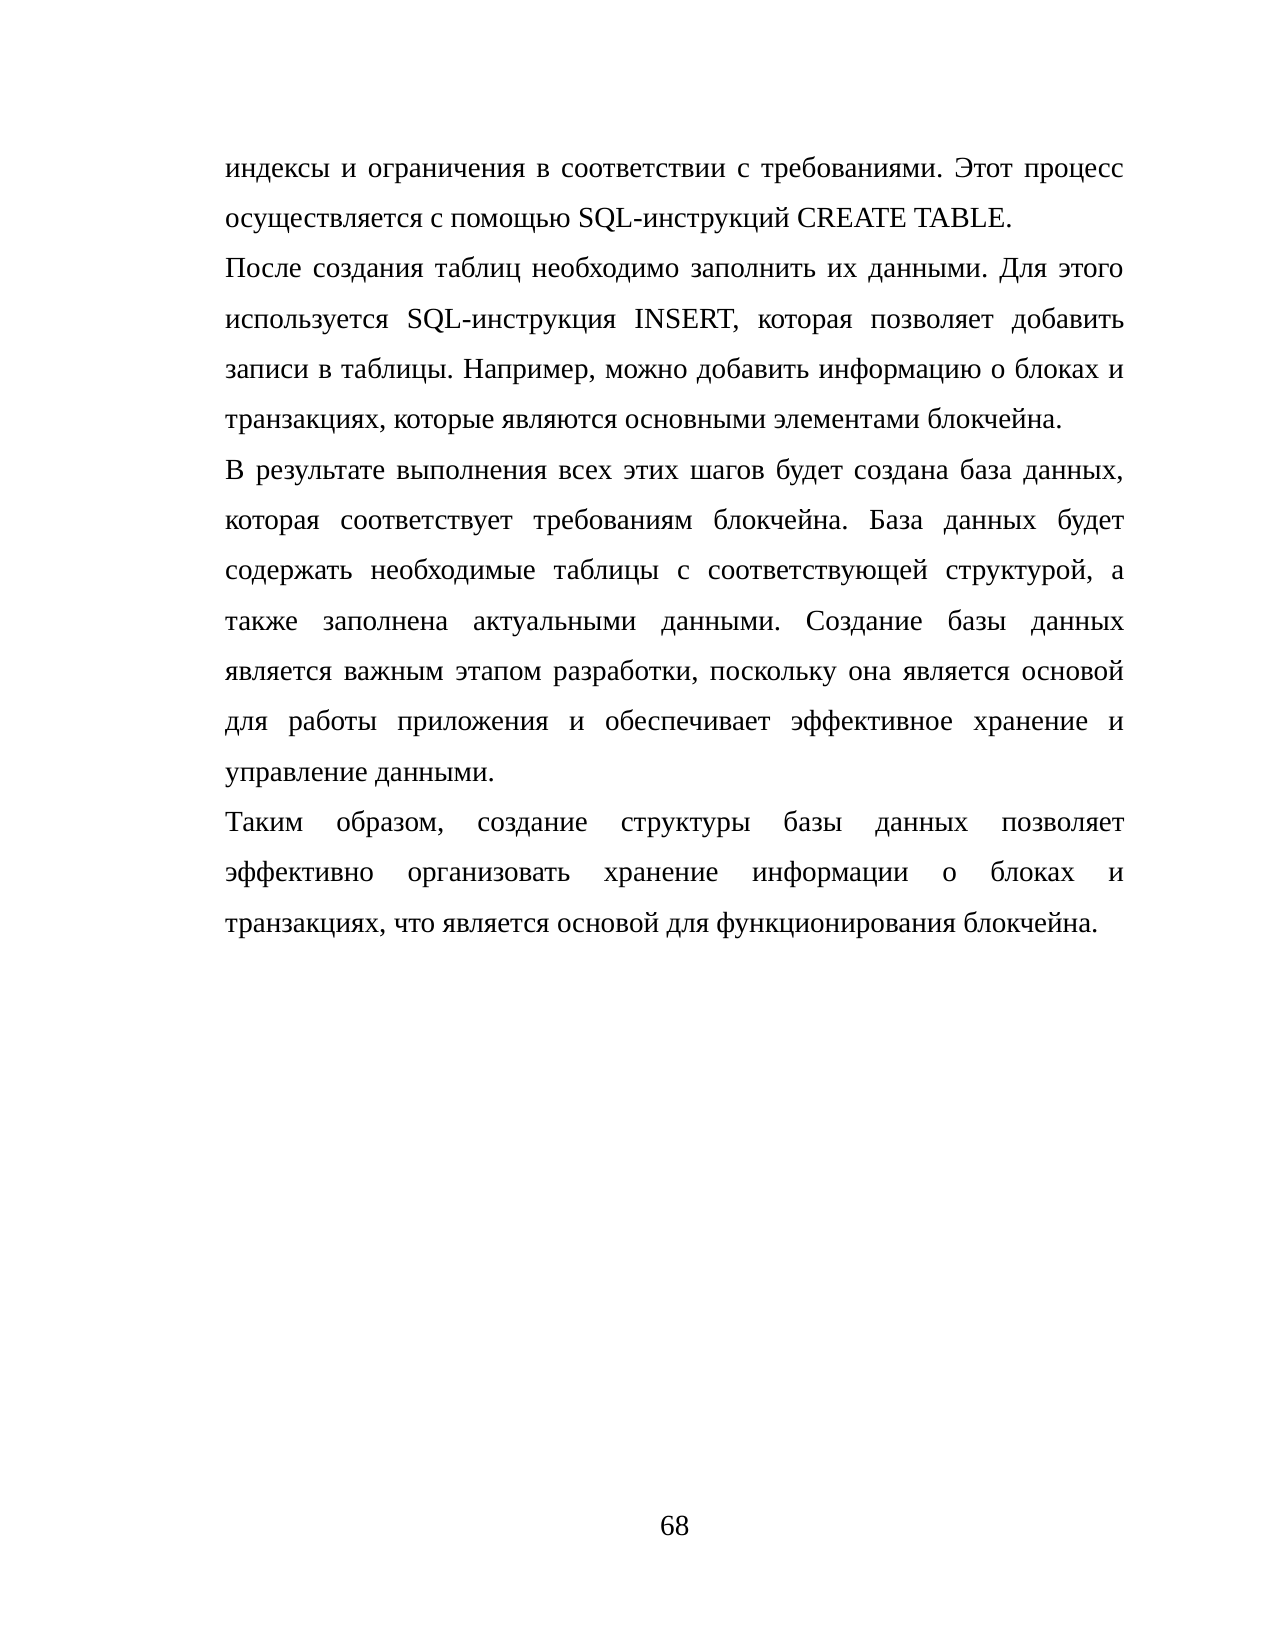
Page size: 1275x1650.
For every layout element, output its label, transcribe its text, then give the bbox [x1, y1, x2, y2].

list В результате выполнения всех этих шагов будет создана база данных, которая соответствует требованиям блокчейна. База данных будет содержать необходимые таблицы с соответствующей структурой, а также заполнена актуальными данными. Создание базы данных является важным этапом разработки, поскольку она является основой для работы приложения и обеспечивает эффективное хранение и управление данными. [225, 452, 1125, 787]
list После создания таблиц необходимо заполнить их данными. Для этого используется SQL-инструкция INSERT, которая позволяет добавить записи в таблицы. Например, можно добавить информацию о блоках и транзакциях, которые являются основными элементами блокчейна. [225, 251, 1125, 435]
list Таким образом, создание структуры базы данных позволяет эффективно организовать хранение информации о блоках и транзакциях, что является основой для функционирования блокчейна. [225, 804, 1125, 938]
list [225, 150, 1125, 234]
